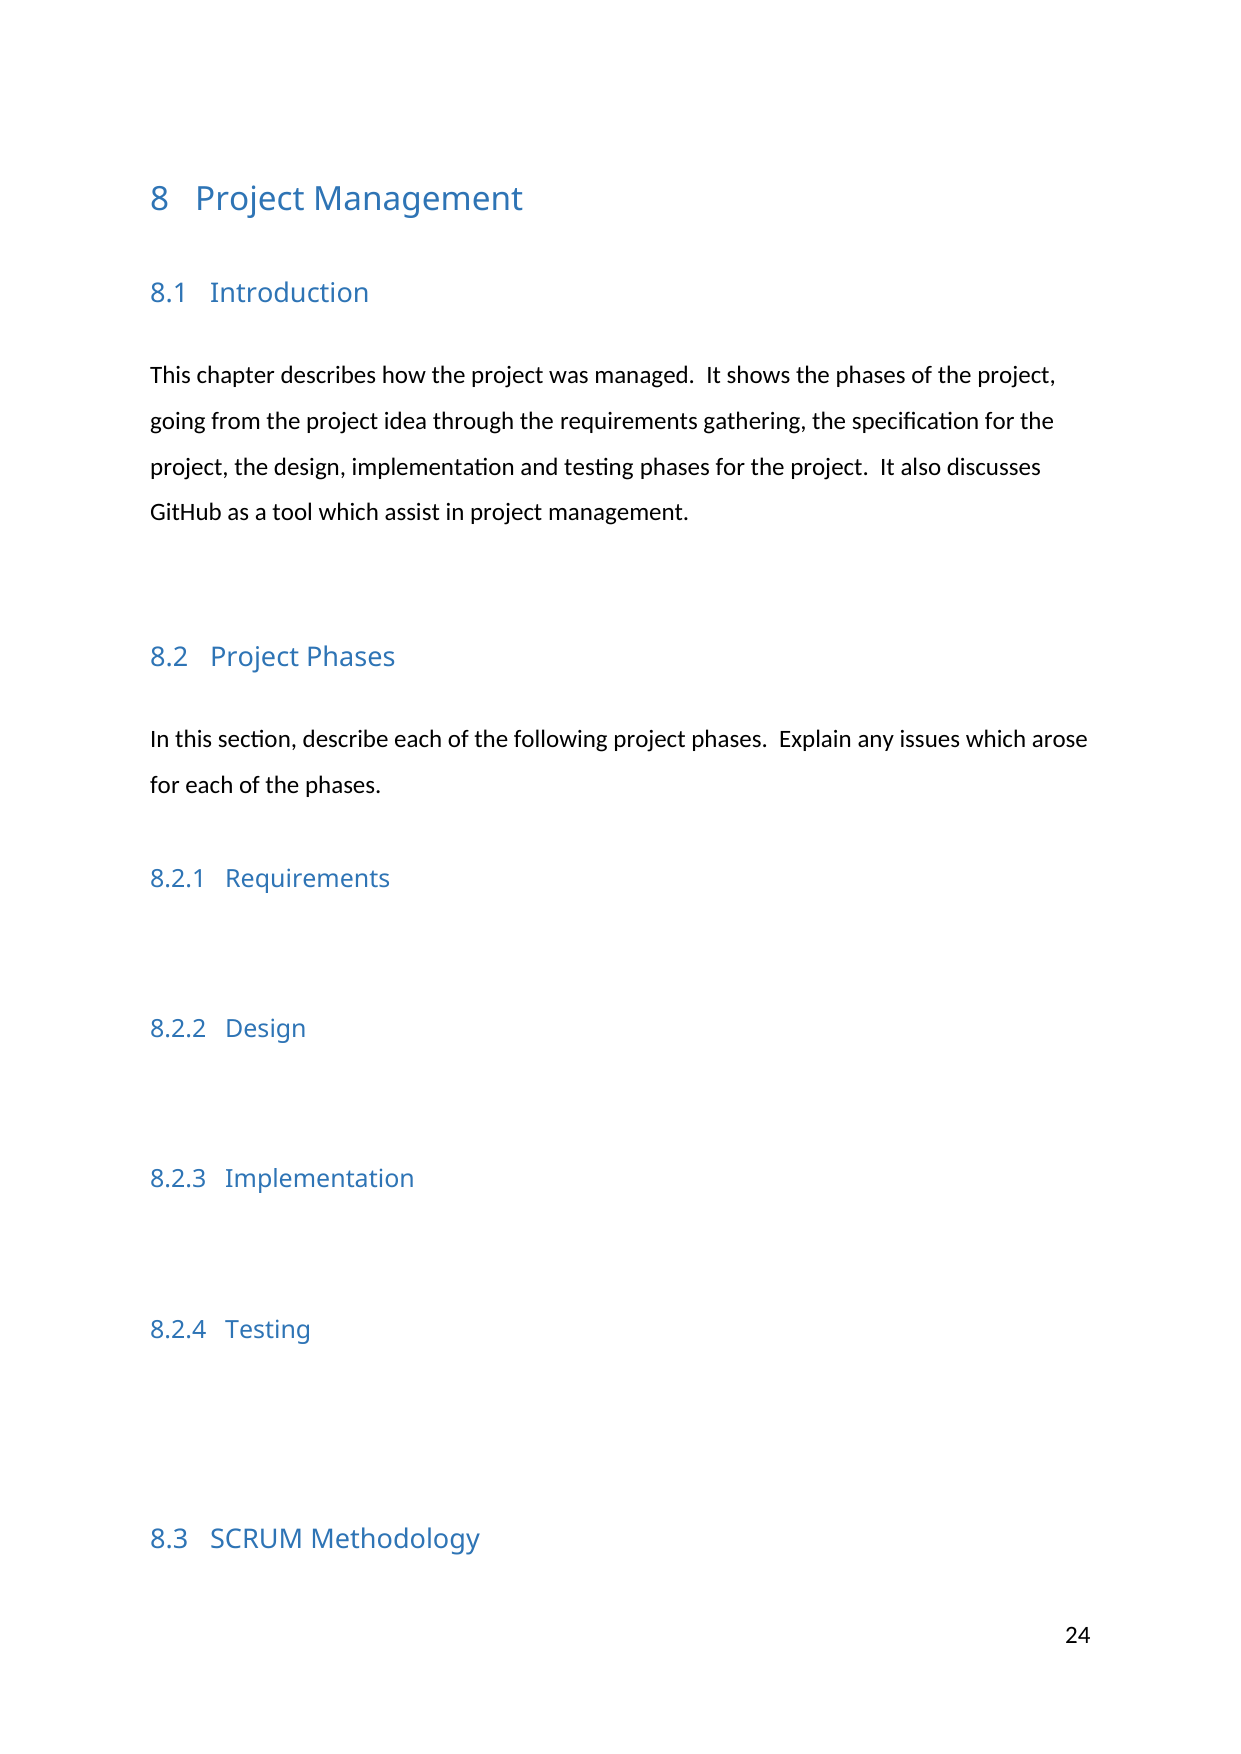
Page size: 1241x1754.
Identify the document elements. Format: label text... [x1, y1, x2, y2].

subtitle Design [150, 1011, 1090, 1045]
subtitle Introduction [150, 274, 1090, 311]
subtitle Project Phases [150, 638, 1090, 675]
text This chapter describes how the project was managed. It shows the phases of the project, going from the project idea through the requirements gathering, the specification for the project, the design, implementation and testing phases for the project. It also discusses GitHub as a tool which assist in project management. [150, 359, 1090, 527]
subtitle Requirements [150, 861, 1090, 895]
text In this section, describe each of the following project phases. Explain any issues which arose for each of the phases. [150, 723, 1090, 800]
subtitle Testing [150, 1311, 1090, 1345]
subtitle SCRUM Methodology [150, 1520, 1090, 1557]
subtitle Project Management [150, 175, 1090, 220]
subtitle Implementation [150, 1161, 1090, 1195]
